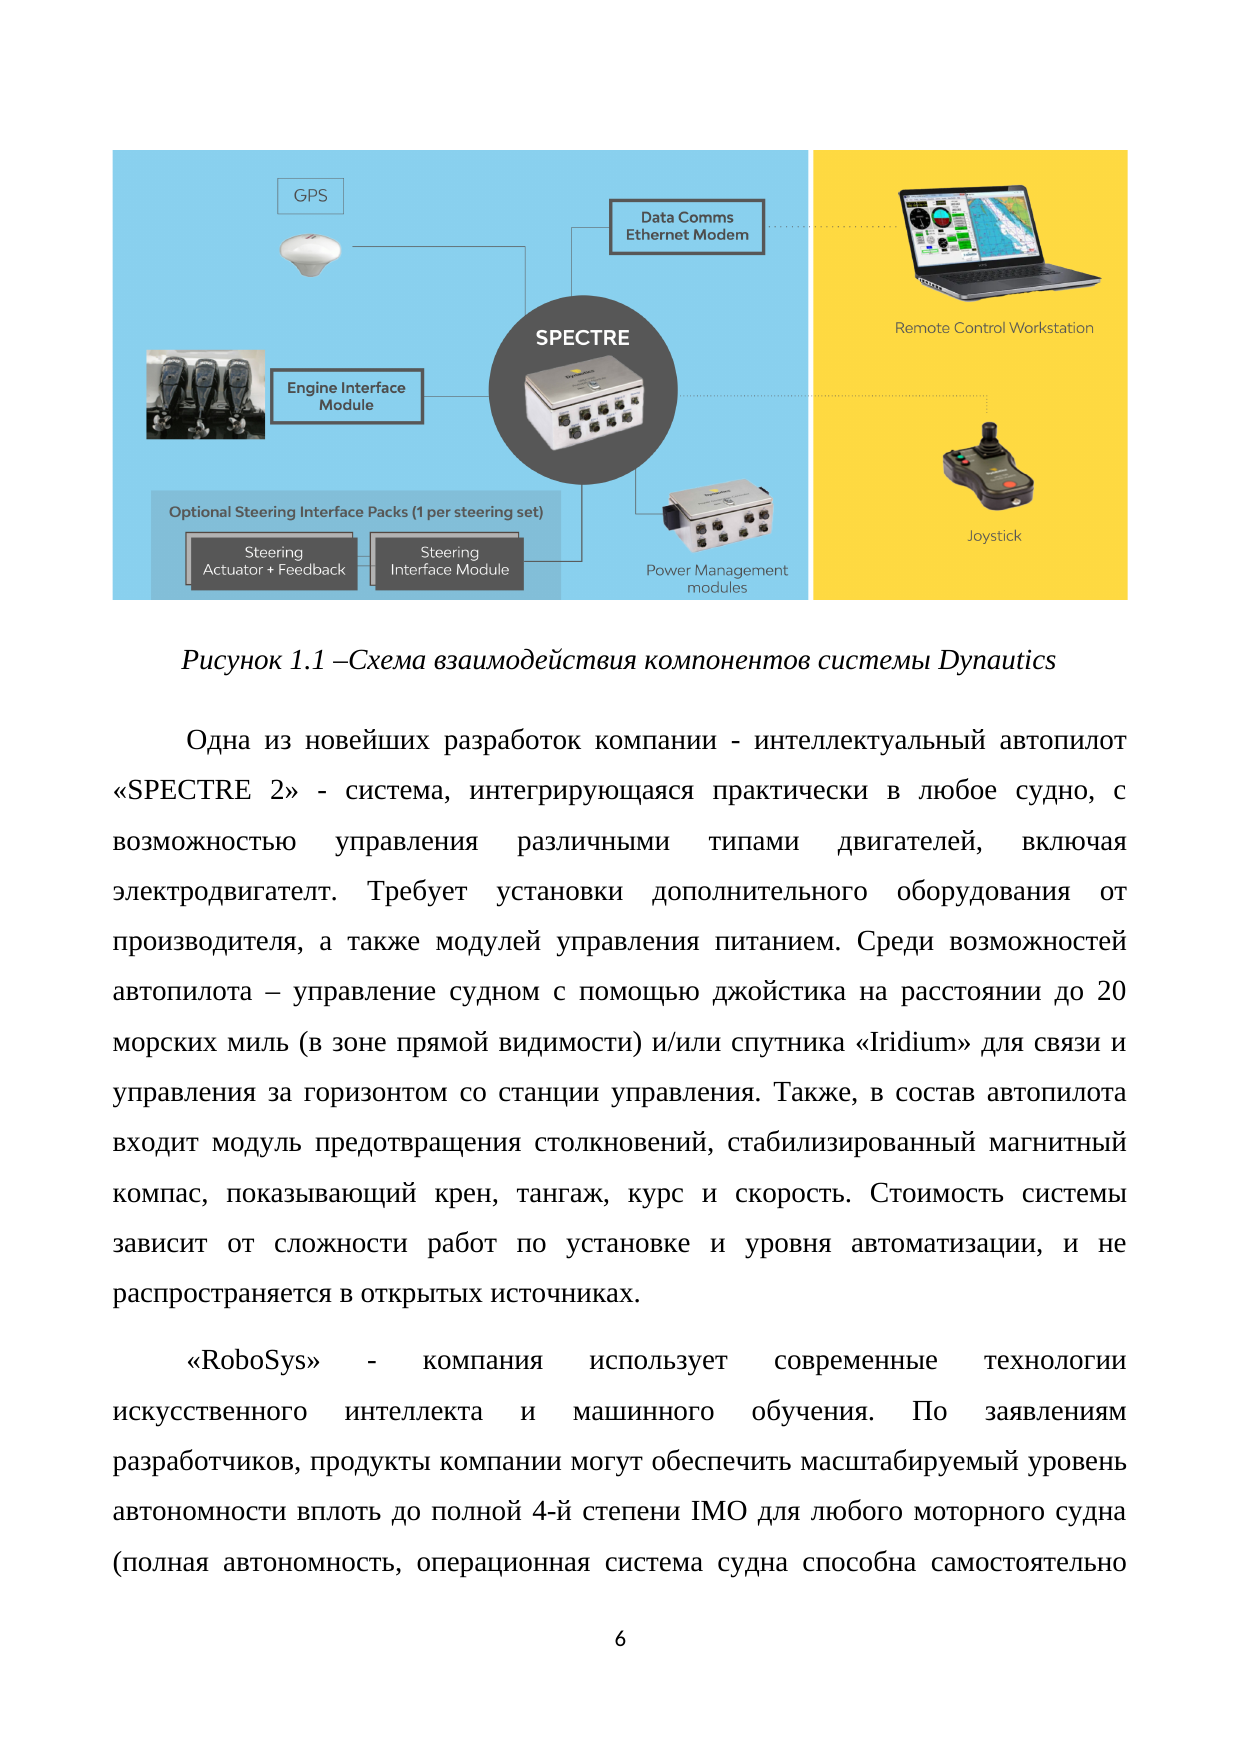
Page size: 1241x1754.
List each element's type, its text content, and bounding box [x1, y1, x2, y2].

text Одна из новейших разработок компании - интеллектуальный автопилот «SPECTRE 2» - система, интегрирующаяся практически в любое судно, с возможностью управления различными типами двигателей, включая электродвигателт. Требует установки дополнительного оборудования от производителя, а также модулей управления питанием. Среди возможностей автопилота – управление судном с помощью джойстика на расстоянии до 20 морских миль (в зоне прямой видимости) и/или спутника «Iridium» для связи и управления за горизонтом со станции управления. Также, в состав автопилота входит модуль предотвращения столкновений, стабилизированный магнитный компас, показывающий крен, тангаж, курс и скорость. Стоимость системы зависит от сложности работ по установке и уровня автоматизации, и не распространяется в открытых источниках. [112, 722, 1128, 1309]
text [112, 1342, 1128, 1577]
text Рисунок 1.1 –Схема взаимодействия компонентов системы Dynautics [112, 642, 1128, 676]
picture [112, 150, 1128, 600]
